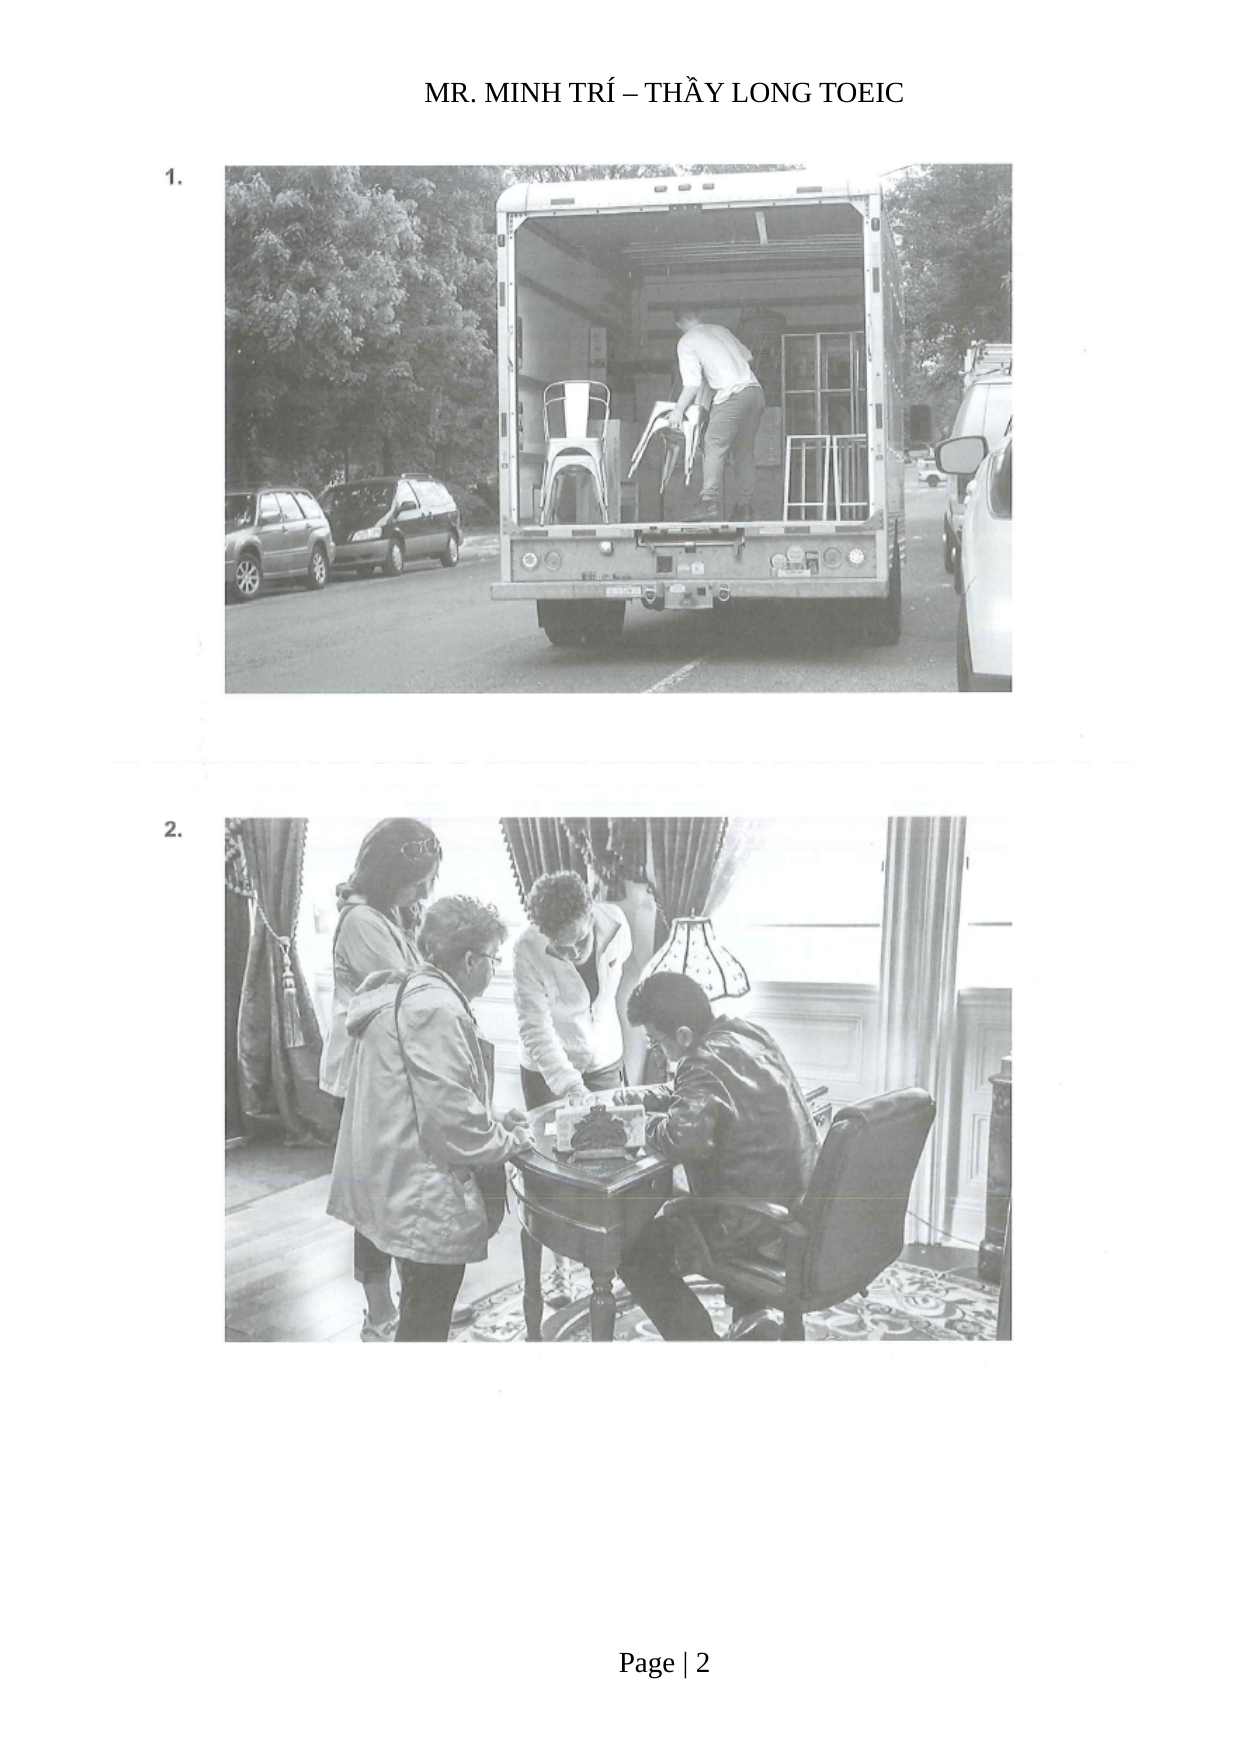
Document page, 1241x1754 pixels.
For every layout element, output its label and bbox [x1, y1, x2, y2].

picture [103, 118, 1134, 1428]
